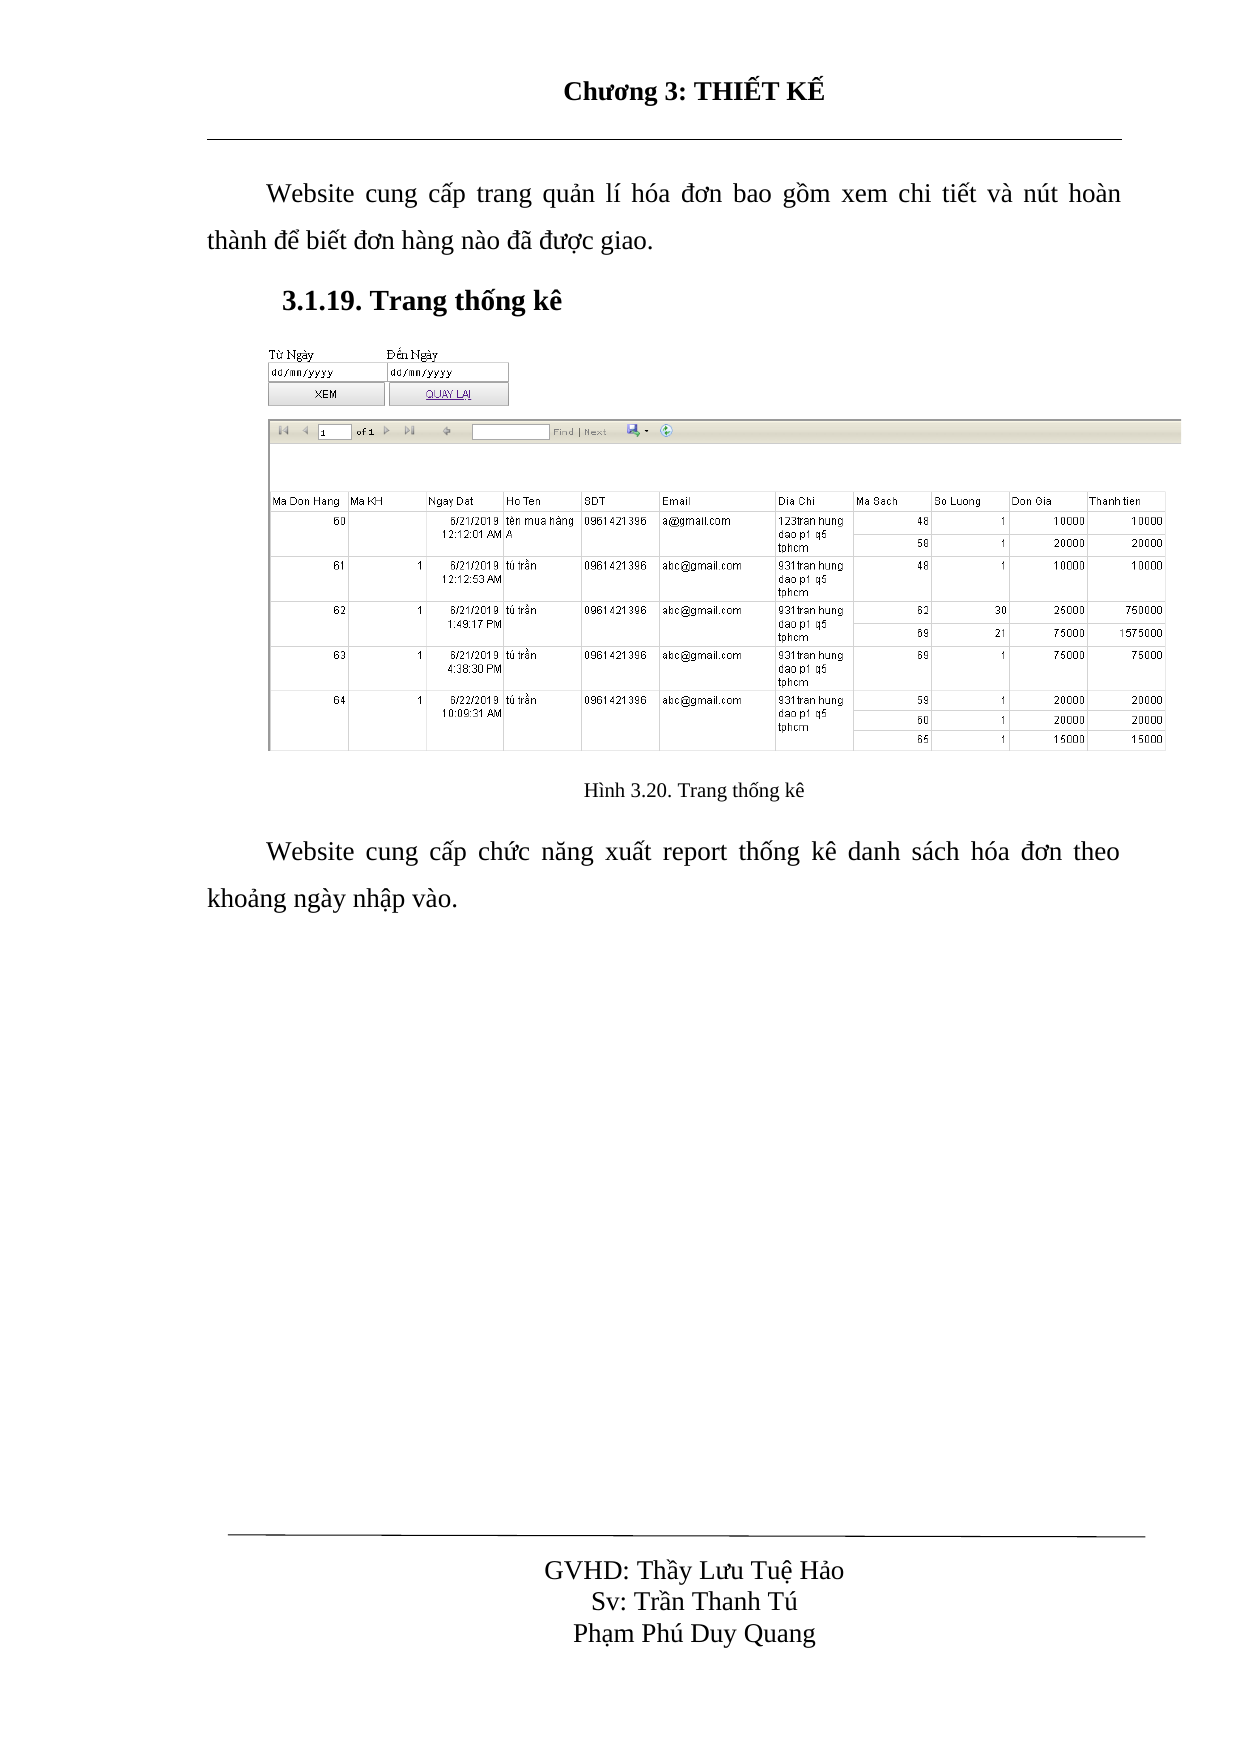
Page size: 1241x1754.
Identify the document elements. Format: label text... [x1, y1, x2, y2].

picture [265, 345, 1182, 751]
text Website cung cấp chức năng xuất report thống kê danh sách hóa đơn theo khoảng ngày nhập vào. [207, 835, 1122, 913]
subtitle Trang thống kê [282, 283, 1122, 317]
text Website cung cấp trang quản lí hóa đơn bao gồm xem chi tiết và nút hoàn thành để biết đơn hàng nào đã được giao. [207, 177, 1122, 255]
